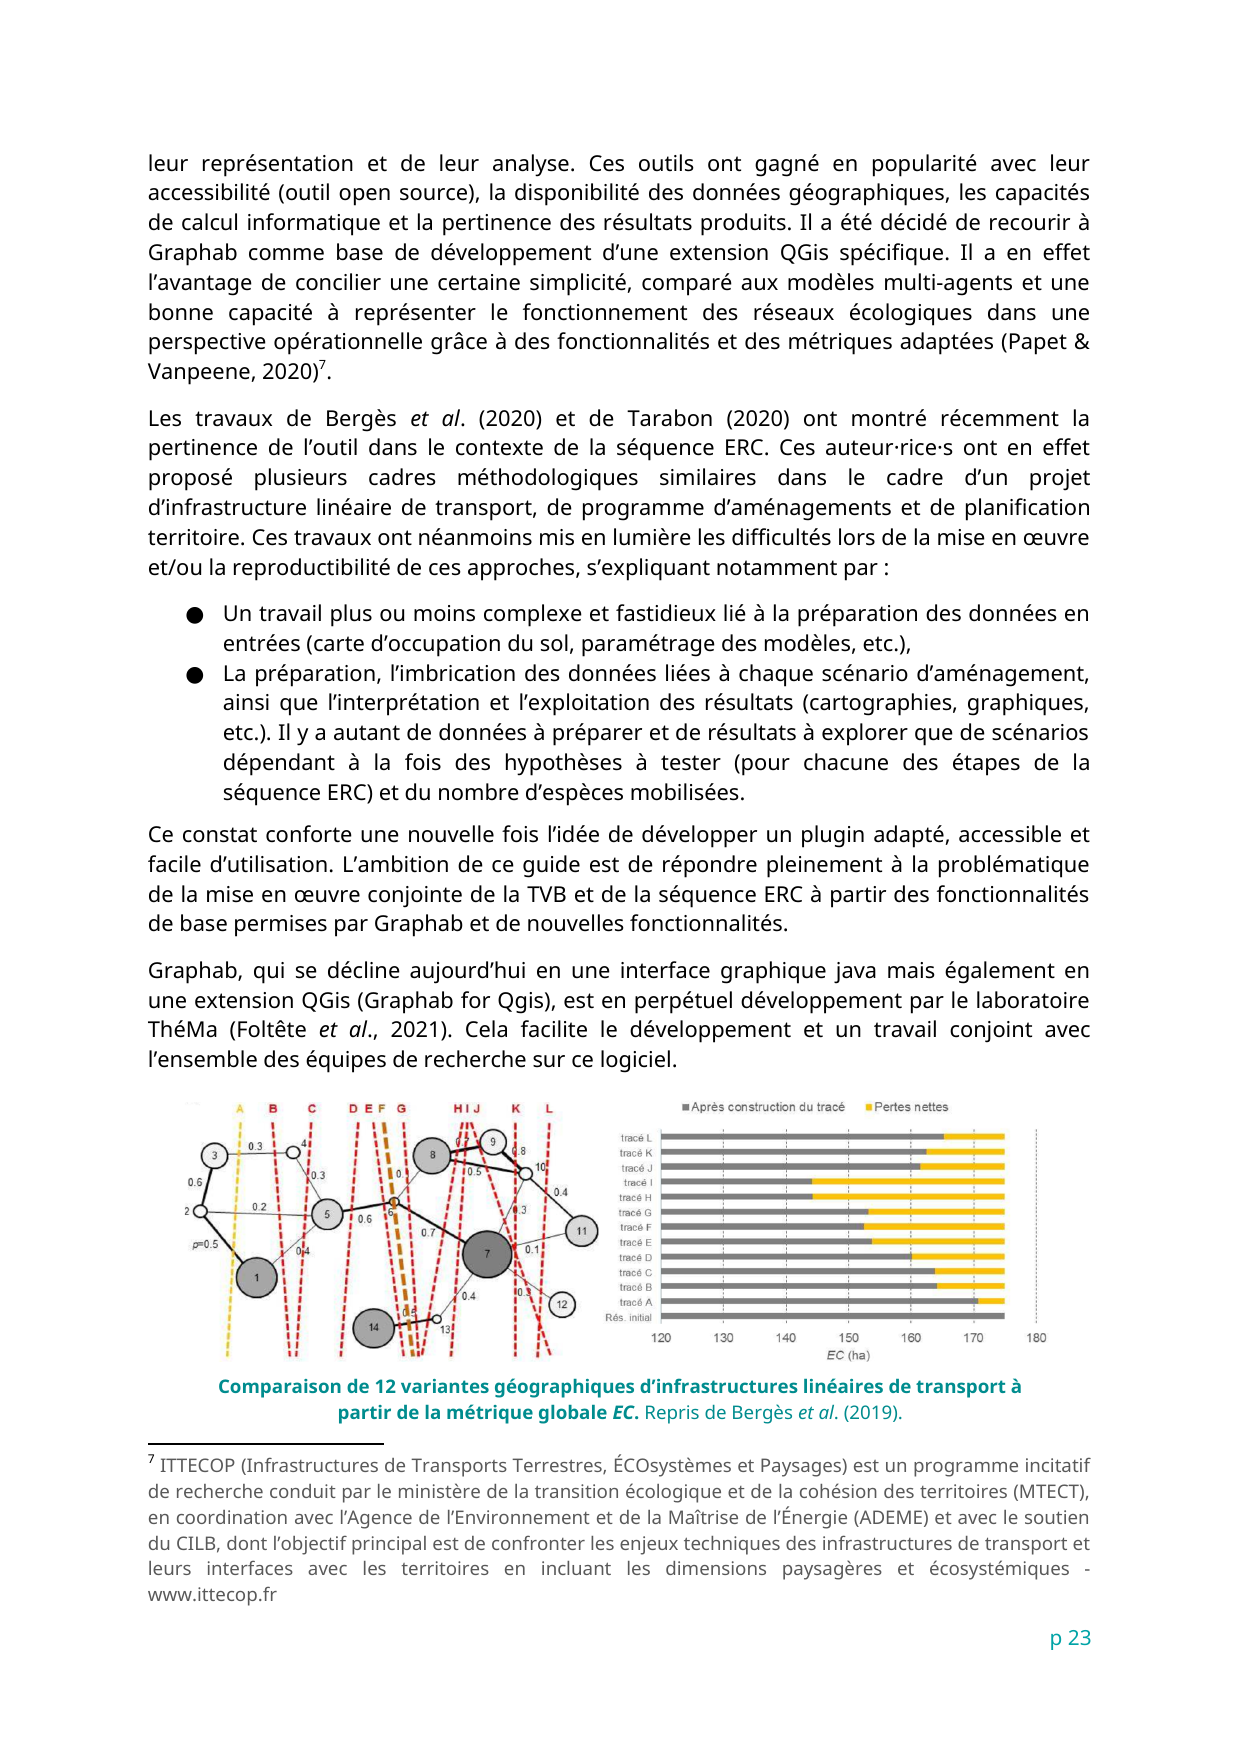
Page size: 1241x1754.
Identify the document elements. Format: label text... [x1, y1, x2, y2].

list Un travail plus ou moins complexe et fastidieux lié à la préparation des données en entrées (carte d’occupation du sol, paramétrage des modèles, etc.), [185, 598, 1091, 658]
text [148, 148, 1091, 386]
text Graphab, qui se décline aujourd’hui en une interface graphique java mais également en une extension QGis (Graphab for Qgis), est en perpétuel développement par le laboratoire ThéMa (Foltête et al., 2021). Cela facilite le développement et un travail conjoint avec l’ensemble des équipes de recherche sur ce logiciel. [148, 955, 1091, 1074]
text Ce constat conforte une nouvelle fois l’idée de développer un plugin adapté, accessible et facile d’utilisation. L’ambition de ce guide est de répondre pleinement à la problématique de la mise en œuvre conjointe de la TVB et de la séquence ERC à partir des fonctionnalités de base permises par Graphab et de nouvelles fonctionnalités. [148, 819, 1091, 938]
picture [184, 1099, 1055, 1362]
text Comparaison de 12 variantes géographiques d’infrastructures linéaires de transport à partir de la métrique globale EC. Repris de Bergès et al. (2019). [207, 1374, 1033, 1425]
list La préparation, l’imbrication des données liées à chaque scénario d’aménagement, ainsi que l’interprétation et l’exploitation des résultats (cartographies, graphiques, etc.). Il y a autant de données à préparer et de résultats à explorer que de scénarios dépendant à la fois des hypothèses à tester (pour chacune des étapes de la séquence ERC) et du nombre d’espèces mobilisées. [185, 658, 1091, 807]
text Les travaux de Bergès et al. (2020) et de Tarabon (2020) ont montré récemment la pertinence de l’outil dans le contexte de la séquence ERC. Ces auteur·rice·s ont en effet proposé plusieurs cadres méthodologiques similaires dans le cadre d’un projet d’infrastructure linéaire de transport, de programme d’aménagements et de planification territoire. Ces travaux ont néanmoins mis en lumière les difficultés lors de la mise en œuvre et/ou la reproductibilité de ces approches, s’expliquant notamment par : [148, 403, 1091, 581]
